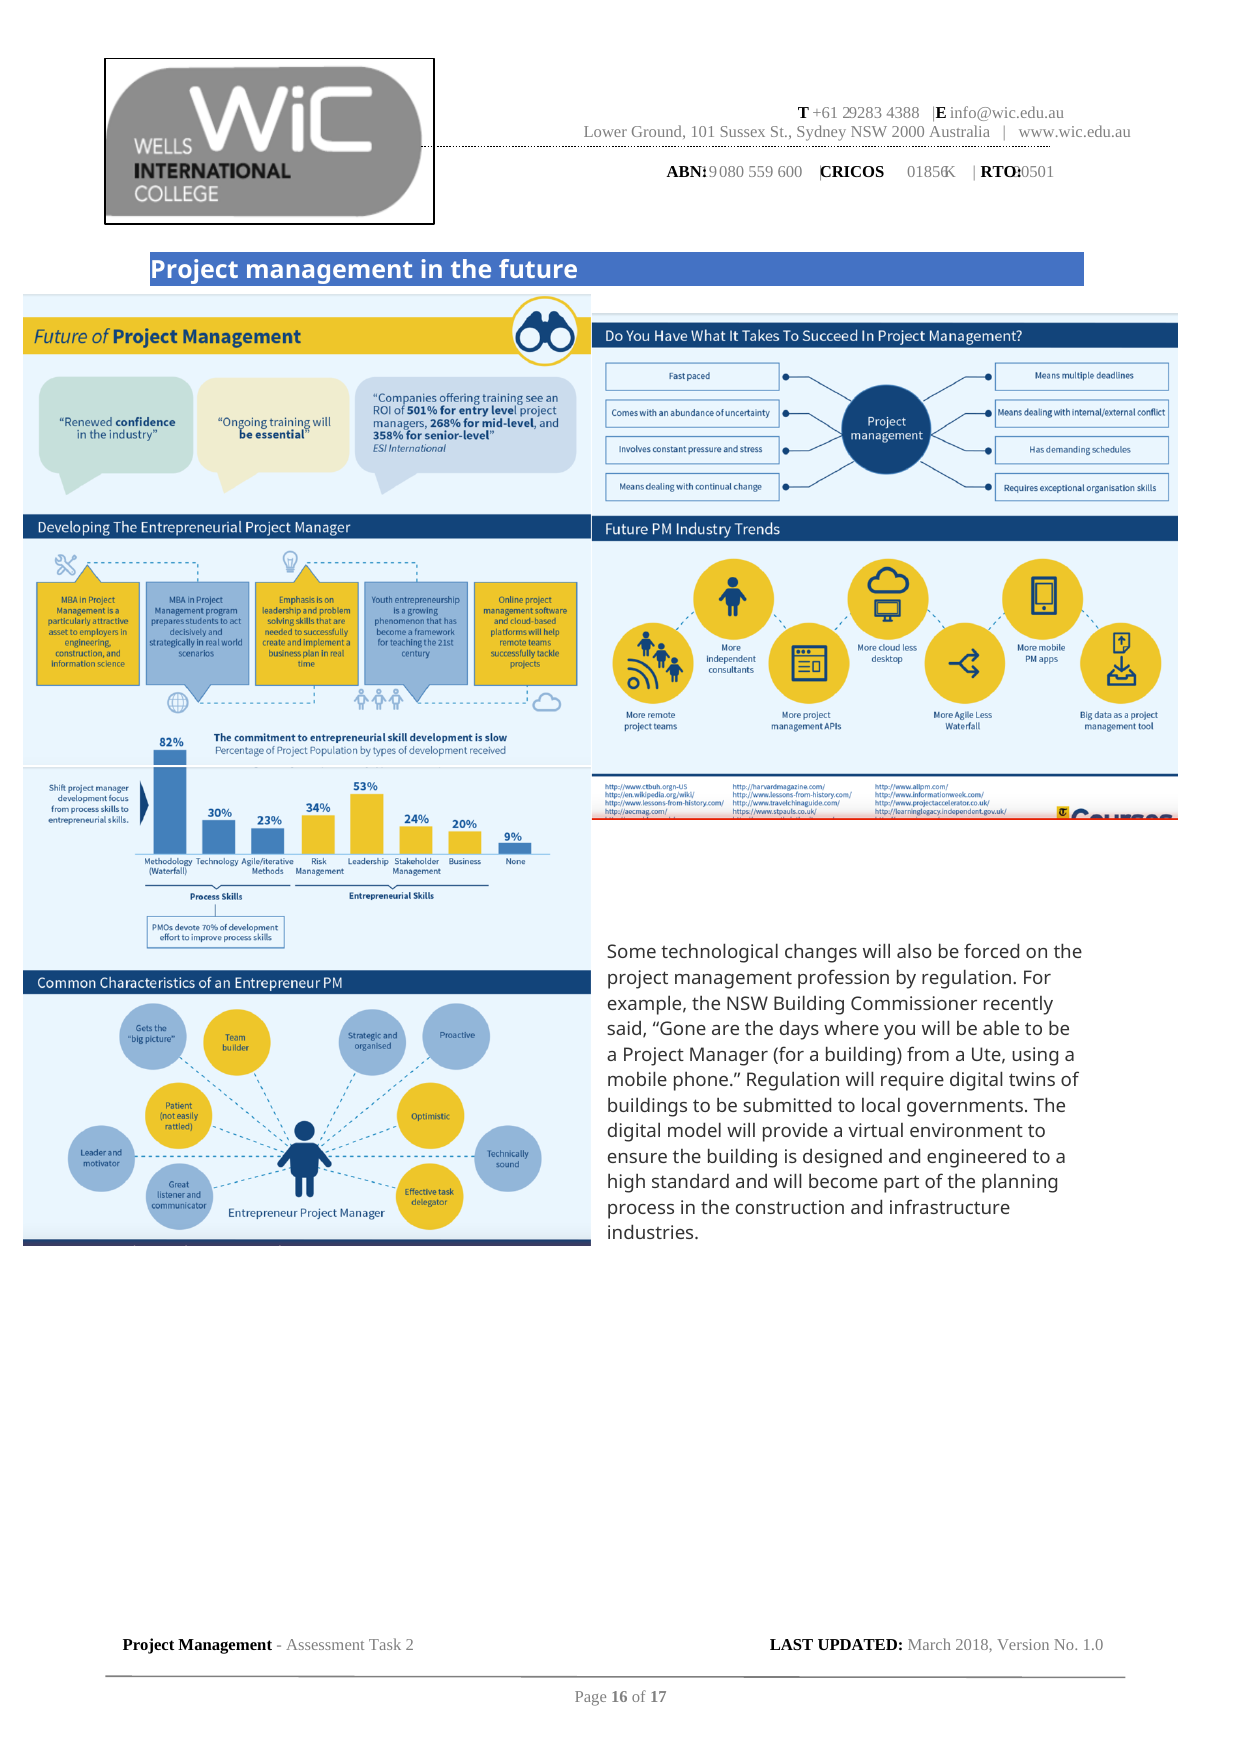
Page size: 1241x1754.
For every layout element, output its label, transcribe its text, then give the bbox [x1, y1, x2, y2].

picture [106, 59, 433, 223]
subtitle Project management in the future [150, 252, 1084, 286]
picture [23, 292, 1178, 1246]
text Some technological changes will also be forced on the project management profession by regulation. For example, the NSW Building Commissioner recently said, “Gone are the days where you will be able to be a Project Manager (for a building) from a Ute, using a mobile phone.” Regulation will require digital twins of buildings to be submitted to local governments. The digital model will provide a virtual environment to ensure the building is designed and engineered to a high standard and will become part of the planning process in the construction and infrastructure industries. [591, 939, 1084, 1245]
